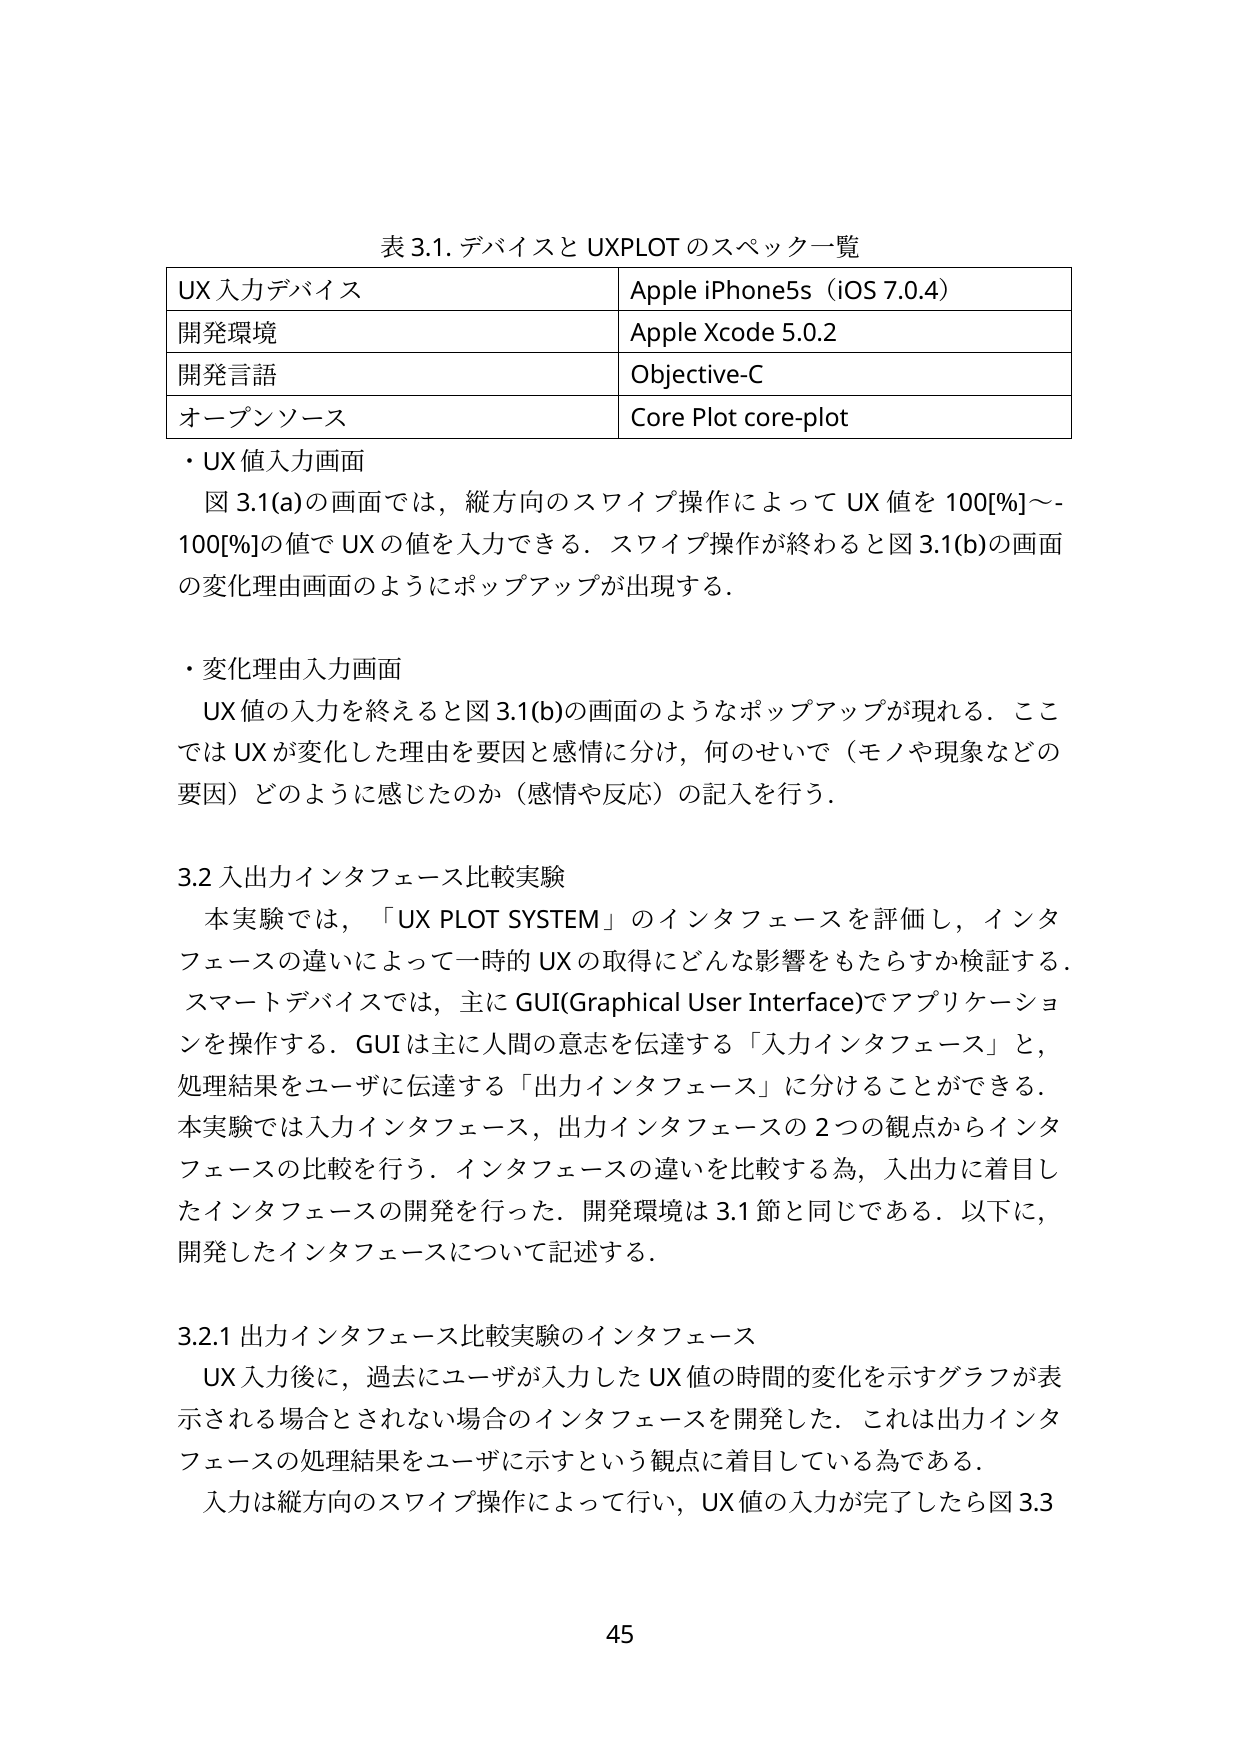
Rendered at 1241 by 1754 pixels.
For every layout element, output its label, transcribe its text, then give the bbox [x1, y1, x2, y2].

text ・変化理由入力画面 [177, 647, 1063, 689]
text ・UX値入力画面 [177, 439, 1063, 480]
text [177, 1480, 1063, 1522]
table_cell 開発言語 [167, 353, 618, 395]
text UX値の入力を終えると図3.1(b)の画面のようなポップアップが現れる．ここではUXが変化した理由を要因と感情に分け，何のせいで（モノや現象などの要因）どのように感じたのか（感情や反応）の記入を行う． [177, 689, 1063, 814]
table_header UX入力デバイス [167, 268, 618, 309]
table_header Apple iPhone5s（iOS 7.0.4） [619, 268, 1071, 309]
text 本実験では，「UX PLOT SYSTEM」のインタフェースを評価し，インタフェースの違いによって一時的UXの取得にどんな影響をもたらすか検証する． スマートデバイスでは，主にGUI(Graphical User Interface)でアプリケーションを操作する．GUIは主に人間の意志を伝達する「入力インタフェース」と，処理結果をユーザに伝達する「出力インタフェース」に分けることができる．本実験では入力インタフェース，出力インタフェースの2つの観点からインタフェースの比較を行う．インタフェースの違いを比較する為，入出力に着目したインタフェースの開発を行った．開発環境は3.1節と同じである．以下に，開発したインタフェースについて記述する． [177, 897, 1063, 1272]
text 3.2 入出力インタフェース比較実験 [177, 855, 1063, 897]
table_cell Core Plot core-plot [619, 396, 1071, 438]
text 3.2.1 出力インタフェース比較実験のインタフェース [177, 1314, 1063, 1355]
text UX入力後に，過去にユーザが入力したUX値の時間的変化を示すグラフが表示される場合とされない場合のインタフェースを開発した．これは出力インタフェースの処理結果をユーザに示すという観点に着目している為である． [177, 1355, 1063, 1480]
text 表3.1. デバイスとUXPLOTのスペック一覧 [177, 225, 1063, 267]
table_cell 開発環境 [167, 311, 618, 352]
table_cell Objective-C [619, 353, 1071, 395]
text 図3.1(a)の画面では，縦方向のスワイプ操作によってUX値を100[%]〜-100[%]の値でUXの値を入力できる．スワイプ操作が終わると図3.1(b)の画面の変化理由画面のようにポップアップが出現する． [177, 480, 1063, 605]
table_cell Apple Xcode 5.0.2 [619, 311, 1071, 352]
table_cell オープンソース [167, 396, 618, 438]
